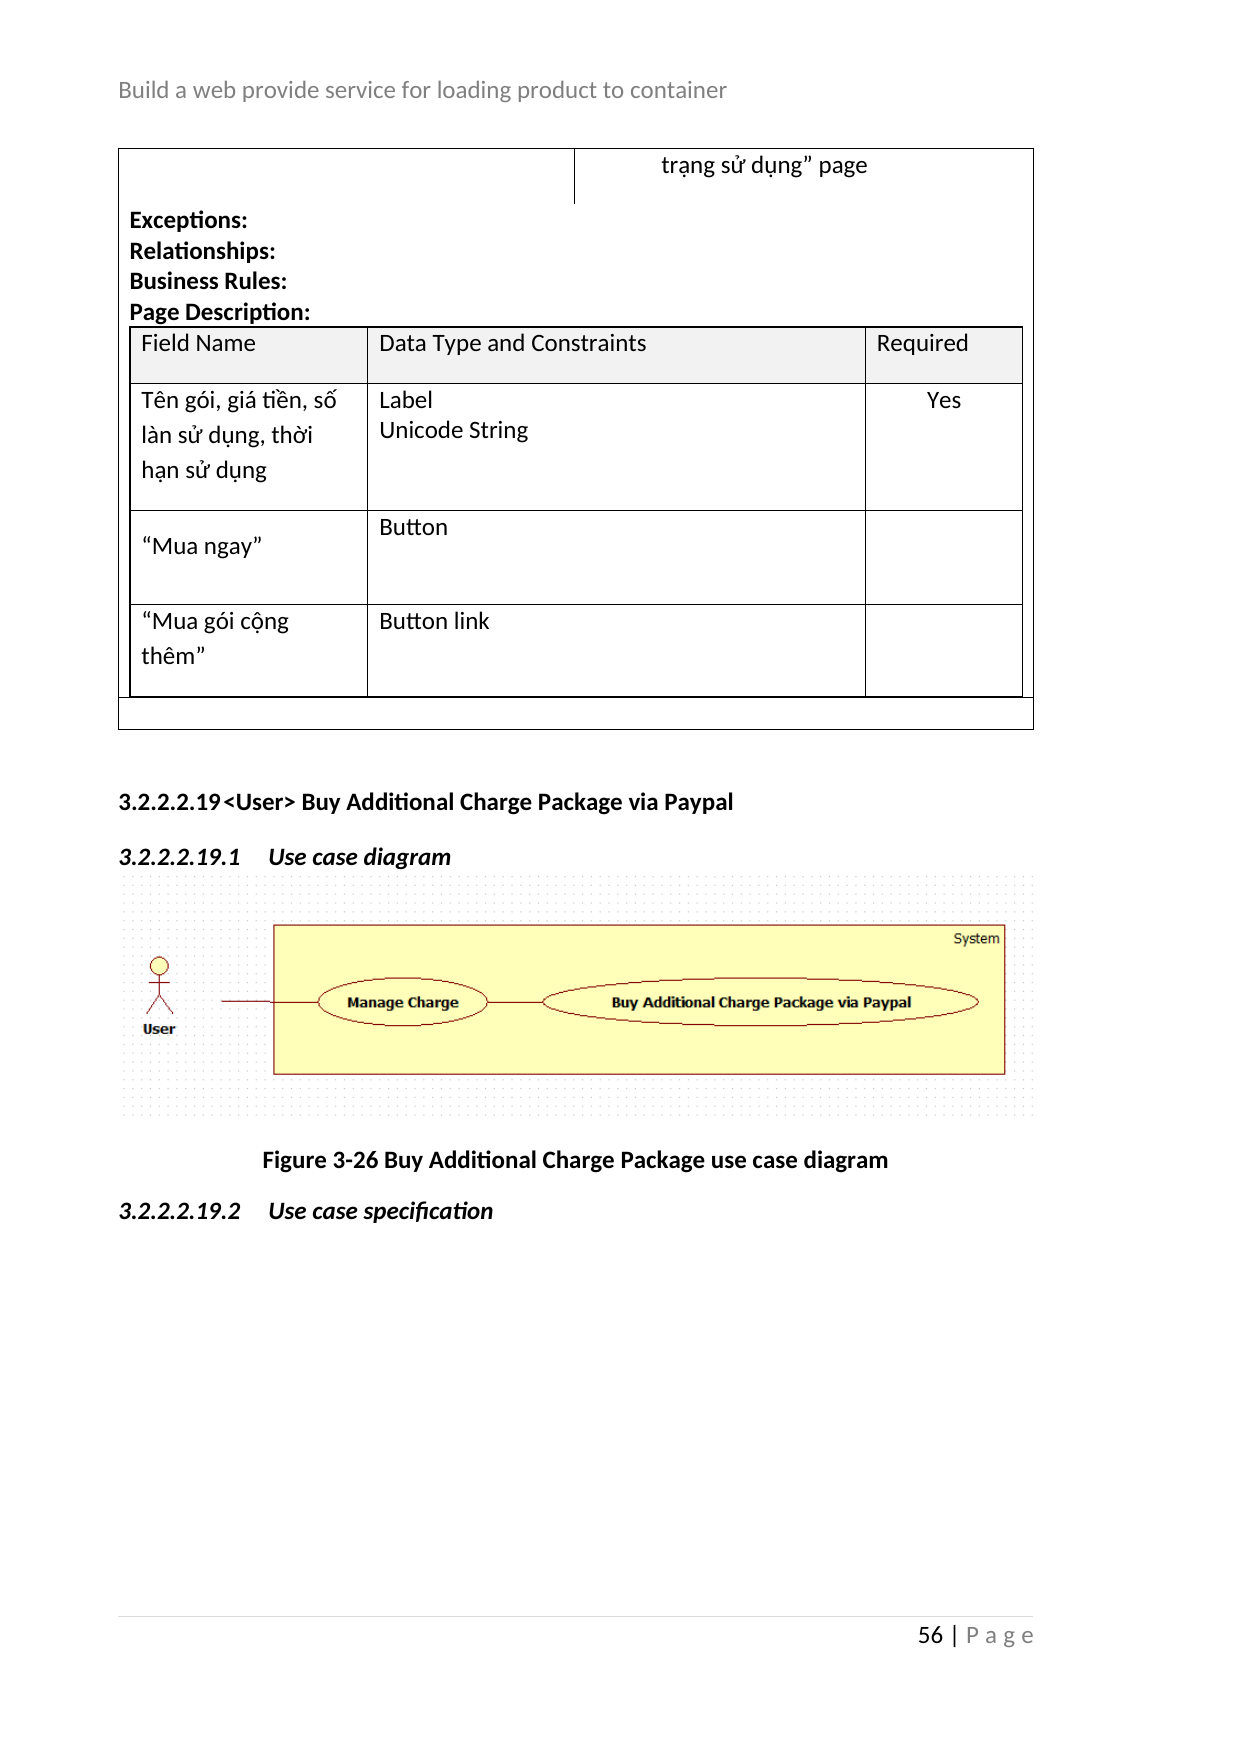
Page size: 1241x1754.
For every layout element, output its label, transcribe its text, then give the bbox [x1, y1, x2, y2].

table_cell [119, 698, 1033, 729]
subtitle <User> Buy Additional Charge Package via Paypal [118, 786, 1033, 816]
subtitle Use case specification [118, 1196, 1033, 1226]
text Figure 3-26 Buy Additional Charge Package use case diagram [118, 1144, 1033, 1175]
subtitle Use case diagram [118, 841, 1033, 872]
